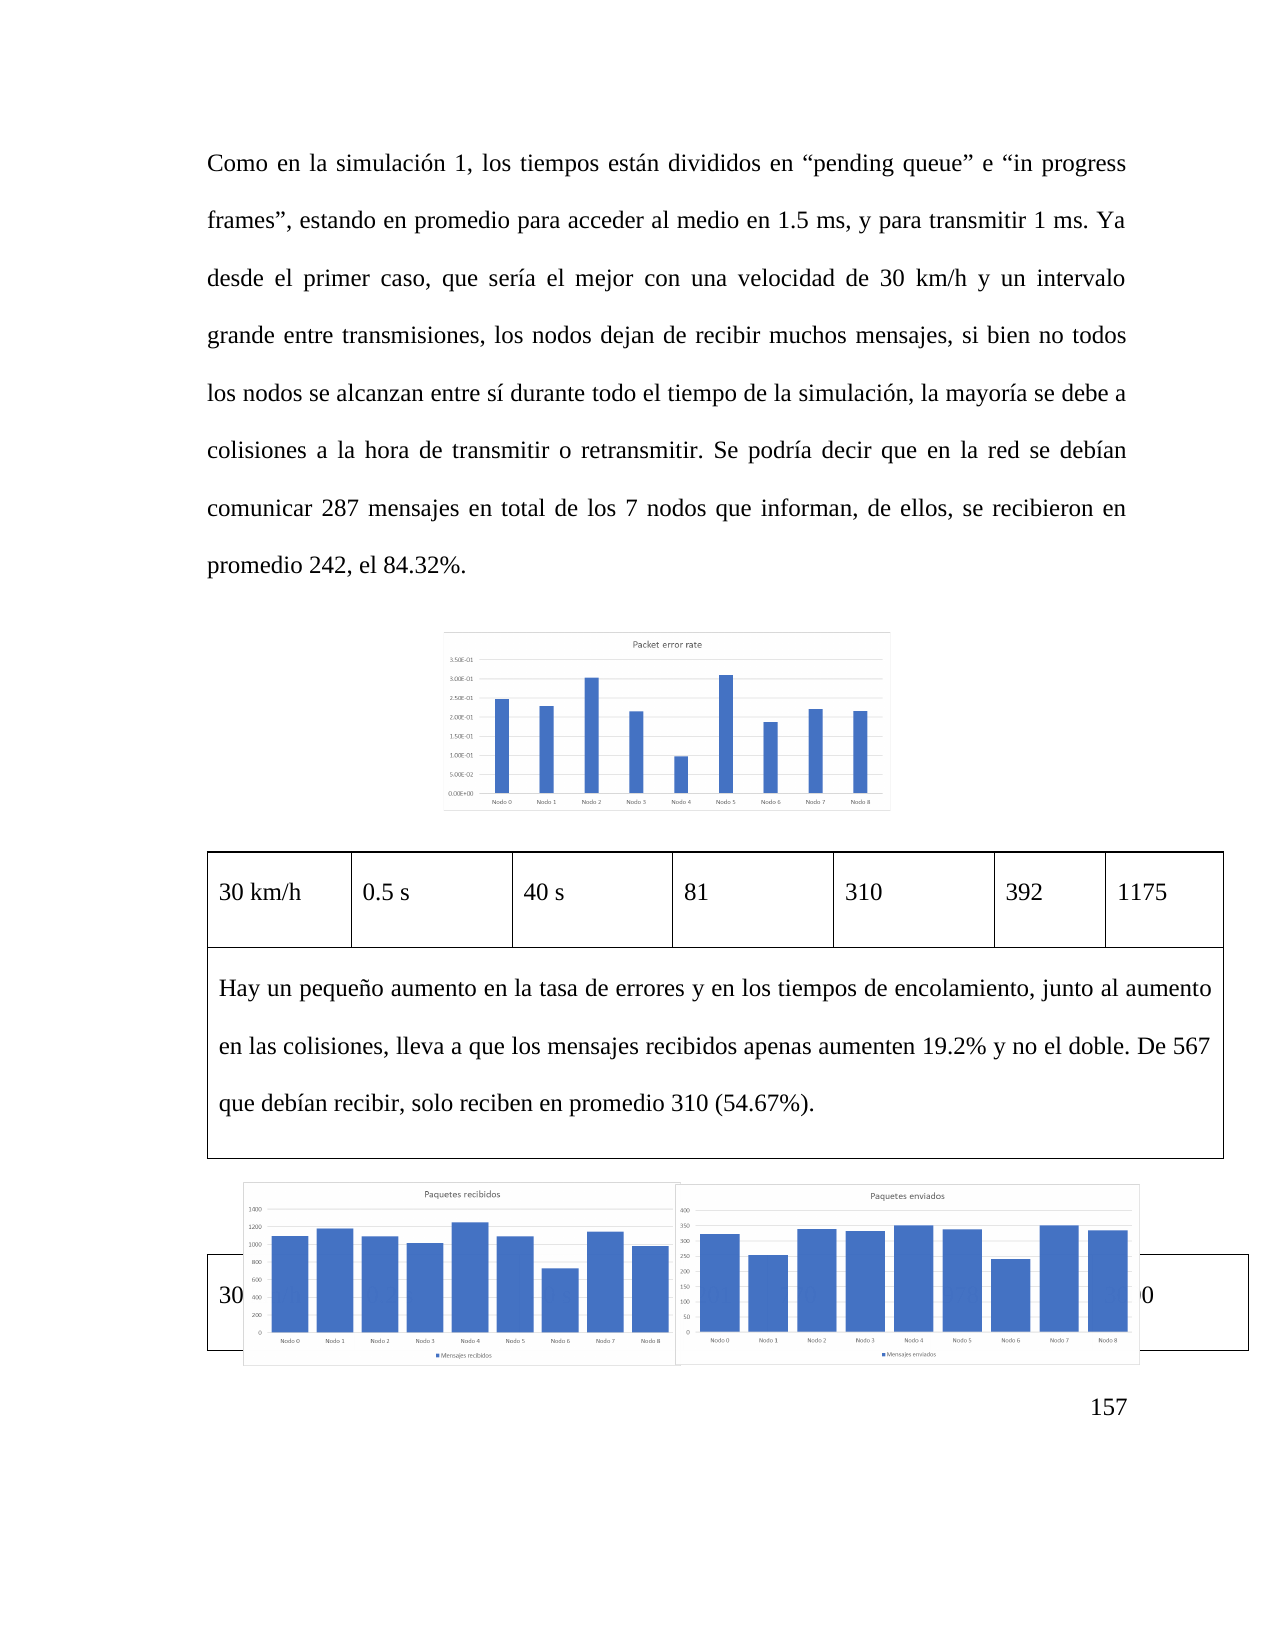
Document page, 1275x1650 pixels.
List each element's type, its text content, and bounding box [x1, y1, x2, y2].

table_header 3000 [1140, 1255, 1248, 1350]
picture [243, 1182, 1140, 1366]
table_header 30 km/h [208, 1255, 243, 1350]
table_header 40 s [513, 853, 672, 947]
picture [443, 632, 891, 811]
table_header 392 [995, 853, 1105, 947]
table_header 0.5 s [352, 853, 512, 947]
table_header 1175 [1106, 853, 1223, 947]
table_header 310 [834, 853, 994, 947]
table_header 30 km/h [208, 853, 351, 947]
table_header 81 [673, 853, 833, 947]
table_cell Hay un pequeño aumento en la tasa de errores y en los tiempos de encolamiento, junto al aumento en las colisiones, lleva a que los mensajes recibidos apenas aumenten 19.2% y no el doble. De 567 que debían recibir, solo reciben en promedio 310 (54.67%). [208, 948, 1223, 1158]
text Como en la simulación 1, los tiempos están divididos en “pending queue” e “in progress frames”, estando en promedio para acceder al medio en 1.5 ms, y para transmitir 1 ms. Ya desde el primer caso, que sería el mejor con una velocidad de 30 km/h y un intervalo grande entre transmisiones, los nodos dejan de recibir muchos mensajes, si bien no todos los nodos se alcanzan entre sí durante todo el tiempo de la simulación, la mayoría se debe a colisiones a la hora de transmitir o retransmitir. Se podría decir que en la red se debían comunicar 287 mensajes en total de los 7 nodos que informan, de ellos, se recibieron en promedio 242, el 84.32%. [207, 148, 1127, 579]
